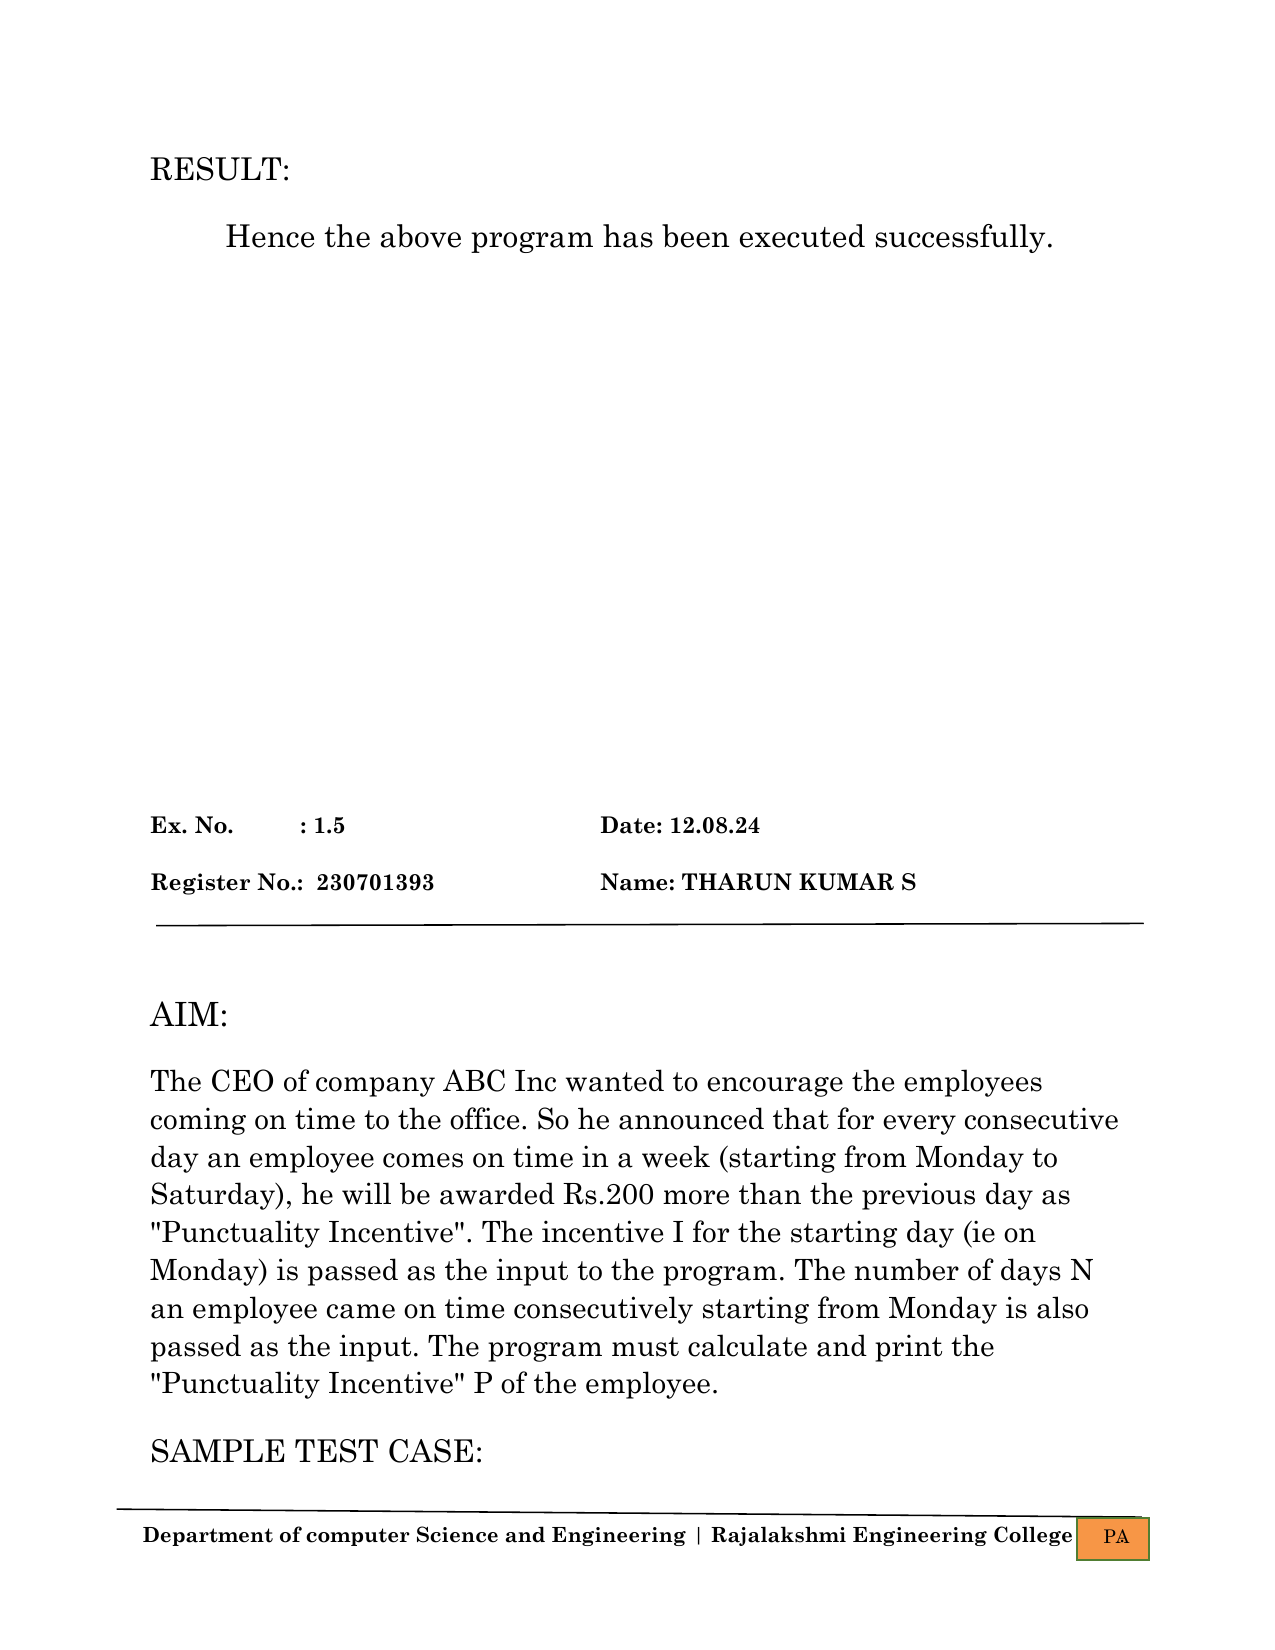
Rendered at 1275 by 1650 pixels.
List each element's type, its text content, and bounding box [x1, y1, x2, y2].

text The CEO of company ABC Inc wanted to encourage the employees coming on time to the office. So he announced that for every consecutive day an employee comes on time in a week (starting from Monday to Saturday), he will be awarded Rs.200 more than the previous day as "Punctuality Incentive". The incentive I for the starting day (ie on Monday) is passed as the input to the program. The number of days N an employee came on time consecutively starting from Monday is also passed as the input. The program must calculate and print the "Punctuality Incentive" P of the employee. [150, 1063, 1125, 1400]
text Hence the above program has been executed successfully. [150, 217, 1125, 254]
text RESULT: [150, 150, 1125, 188]
text AIM: [150, 993, 1125, 1033]
text Ex. No. : 1.5 Date: 12.08.24 [150, 811, 1125, 838]
text SAMPLE TEST CASE: [150, 1432, 1125, 1470]
text Register No.: 230701393 Name: THARUN KUMAR S [150, 867, 1125, 895]
